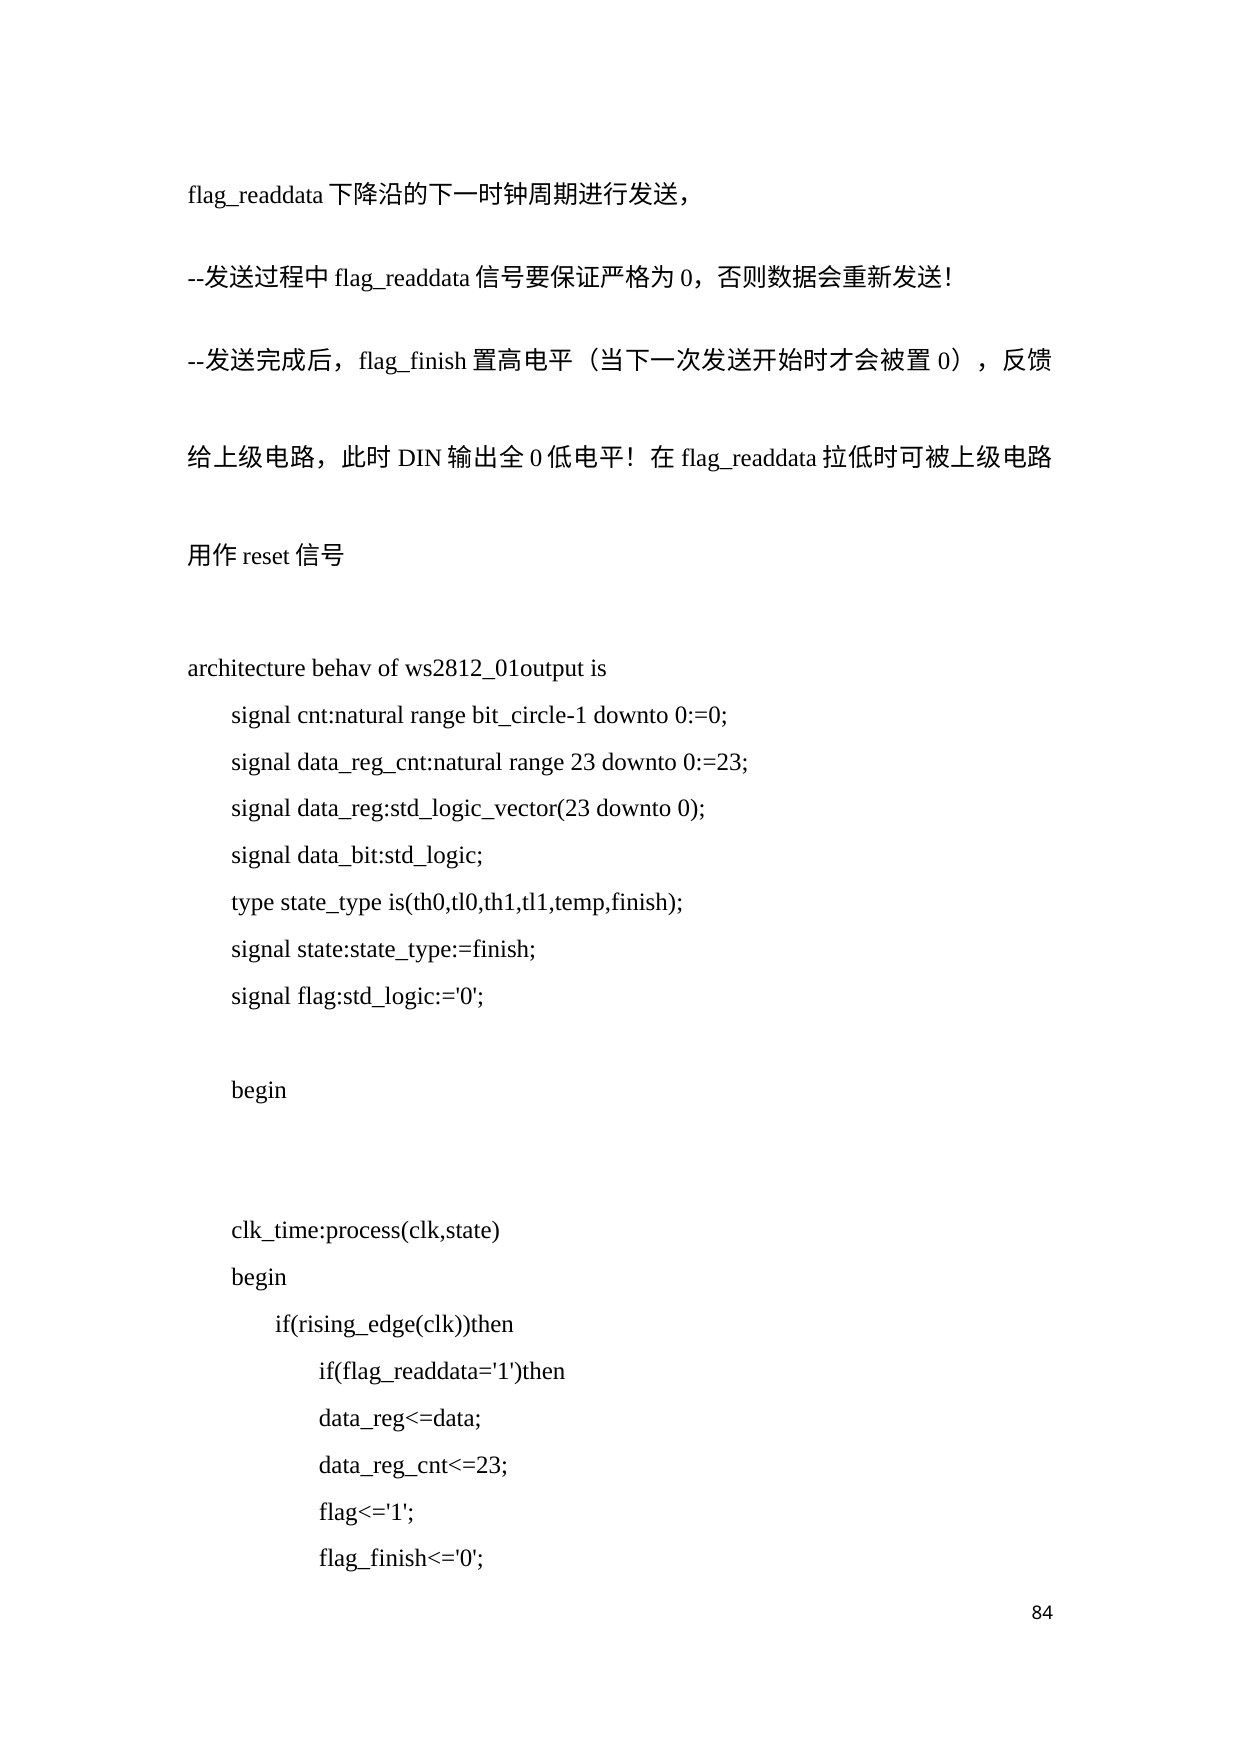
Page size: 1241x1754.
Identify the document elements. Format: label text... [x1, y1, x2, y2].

text data_reg<=data; [187, 1401, 1053, 1433]
text data_reg_cnt<=23; [187, 1448, 1053, 1480]
text begin [187, 1260, 1053, 1293]
text --发送过程中flag_readdata信号要保证严格为0，否则数据会重新发送！ [187, 243, 1053, 308]
text if(flag_readdata='1')then [187, 1354, 1053, 1387]
text signal data_reg_cnt:natural range 23 downto 0:=23; [187, 745, 1053, 777]
text signal state:state_type:=finish; [187, 932, 1053, 965]
text signal data_reg:std_logic_vector(23 downto 0); [187, 792, 1053, 824]
text type state_type is(th0,tl0,th1,tl1,temp,finish); [187, 885, 1053, 918]
text flag<='1'; [187, 1495, 1053, 1527]
text begin [187, 1073, 1053, 1105]
text flag_finish<='0'; [187, 1542, 1053, 1574]
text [187, 160, 1053, 225]
text architecture behav of ws2812_01output is [187, 651, 1053, 683]
text clk_time:process(clk,state) [187, 1213, 1053, 1246]
text if(rising_edge(clk))then [187, 1307, 1053, 1340]
text --发送完成后，flag_finish置高电平（当下一次发送开始时才会被置0），反馈给上级电路，此时DIN输出全0低电平！在flag_readdata拉低时可被上级电路用作reset信号 [187, 326, 1053, 586]
text signal cnt:natural range bit_circle-1 downto 0:=0; [187, 698, 1053, 730]
text signal flag:std_logic:='0'; [187, 979, 1053, 1012]
text signal data_bit:std_logic; [187, 838, 1053, 871]
